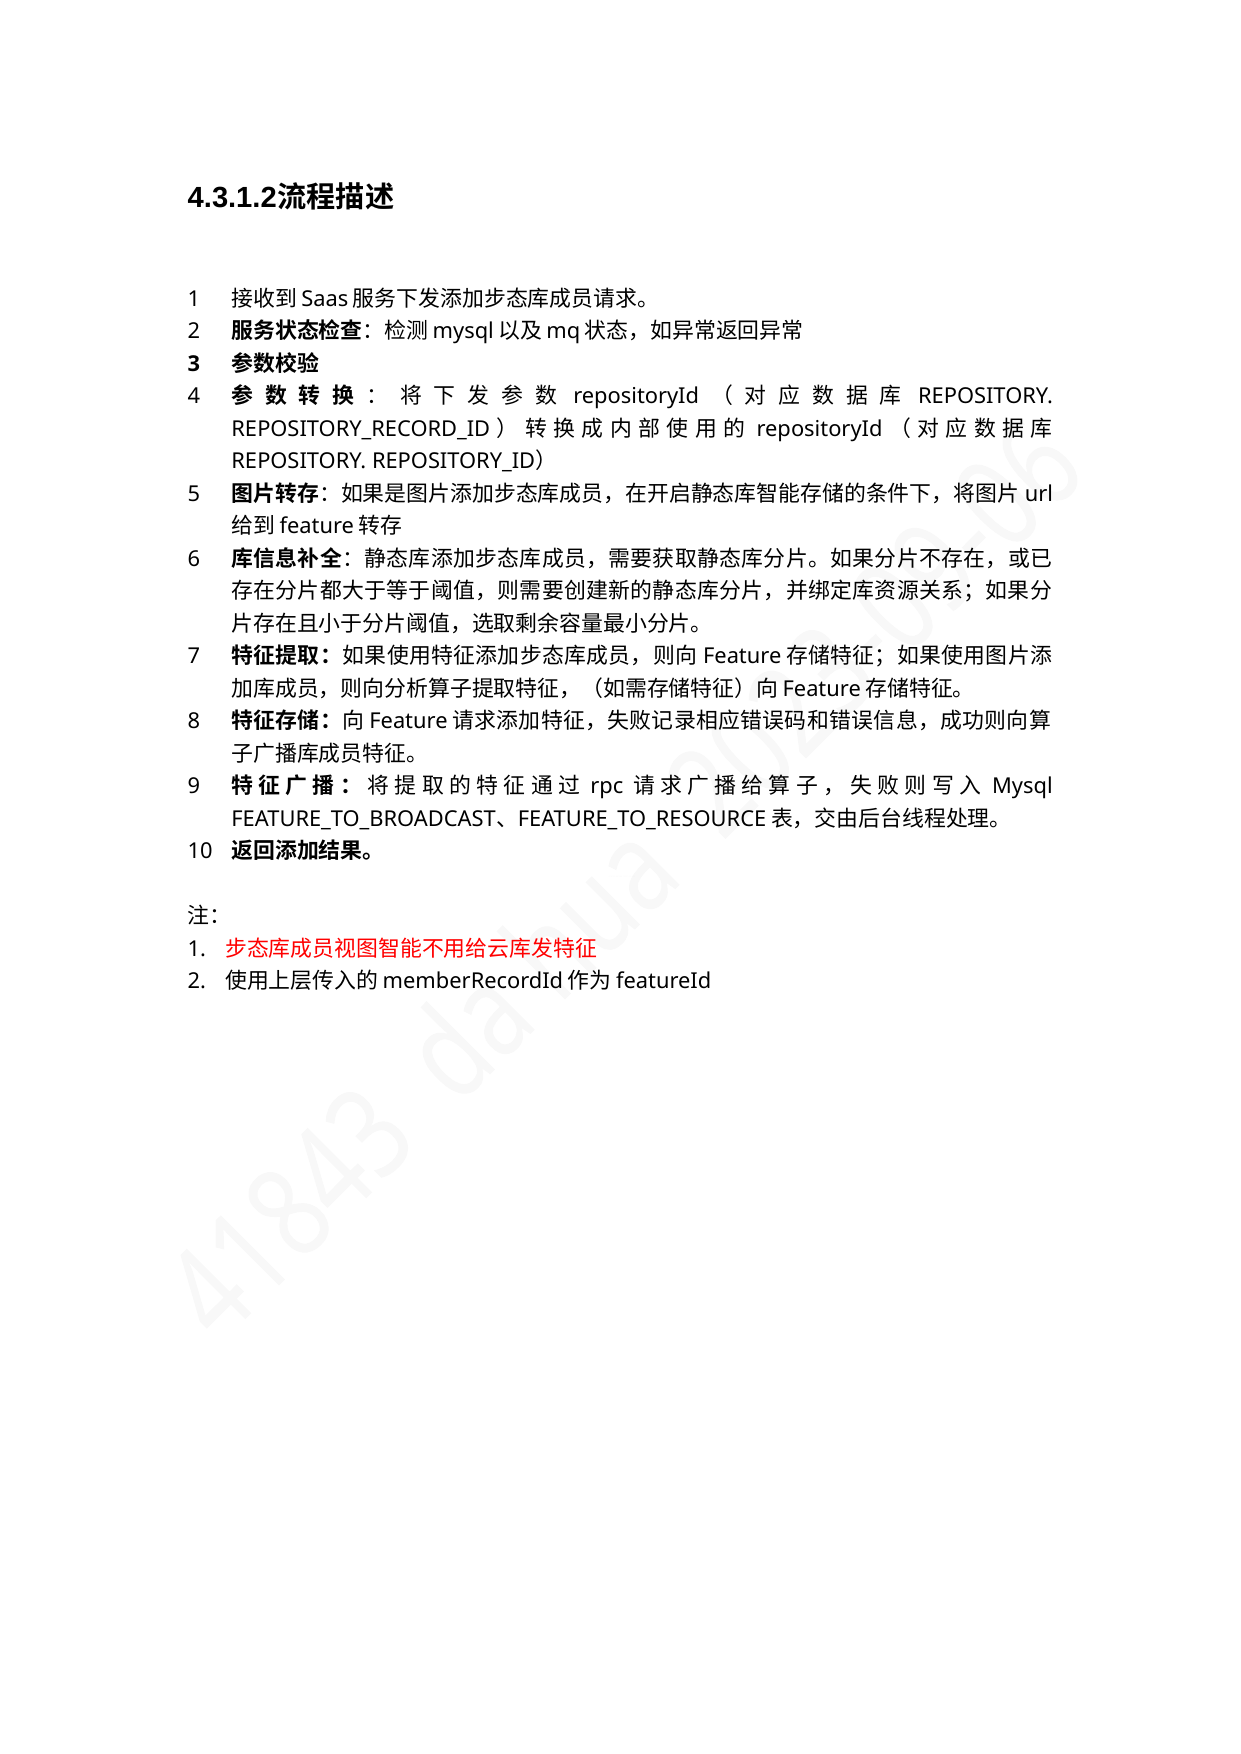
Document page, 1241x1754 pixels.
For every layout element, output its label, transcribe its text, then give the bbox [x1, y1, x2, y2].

list 图片转存：如果是图片添加步态库成员，在开启静态库智能存储的条件下，将图片url给到feature转存 [187, 475, 1053, 540]
list 服务状态检查：检测mysql以及mq状态，如异常返回异常 [187, 313, 1053, 345]
list 参数转换：将下发参数repositoryId（对应数据库REPOSITORY. REPOSITORY_RECORD_ID）转换成内部使用的repositoryId（对应数据库REPOSITORY. REPOSITORY_ID） [187, 378, 1053, 475]
list 返回添加结果。 [187, 833, 1053, 865]
list 接收到Saas服务下发添加步态库成员请求。 [187, 280, 1053, 313]
list 参数校验 [187, 345, 1053, 378]
subtitle 流程描述 [187, 162, 1053, 227]
list 步态库成员视图智能不用给云库发特征 [187, 930, 1053, 963]
list 特征提取：如果使用特征添加步态库成员，则向Feature存储特征；如果使用图片添加库成员，则向分析算子提取特征，（如需存储特征）向Feature存储特征。 [187, 638, 1053, 703]
list 特征存储：向Feature请求添加特征，失败记录相应错误码和错误信息，成功则向算子广播库成员特征。 [187, 703, 1053, 768]
list 库信息补全：静态库添加步态库成员，需要获取静态库分片。如果分片不存在，或已存在分片都大于等于阈值，则需要创建新的静态库分片，并绑定库资源关系；如果分片存在且小于分片阈值，选取剩余容量最小分片。 [187, 540, 1053, 638]
list 特征广播：将提取的特征通过rpc请求广播给算子，失败则写入Mysql FEATURE_TO_BROADCAST、FEATURE_TO_RESOURCE表，交由后台线程处理。 [187, 768, 1053, 833]
list 使用上层传入的memberRecordId作为featureId [187, 963, 1053, 995]
text 注： [187, 898, 1053, 930]
